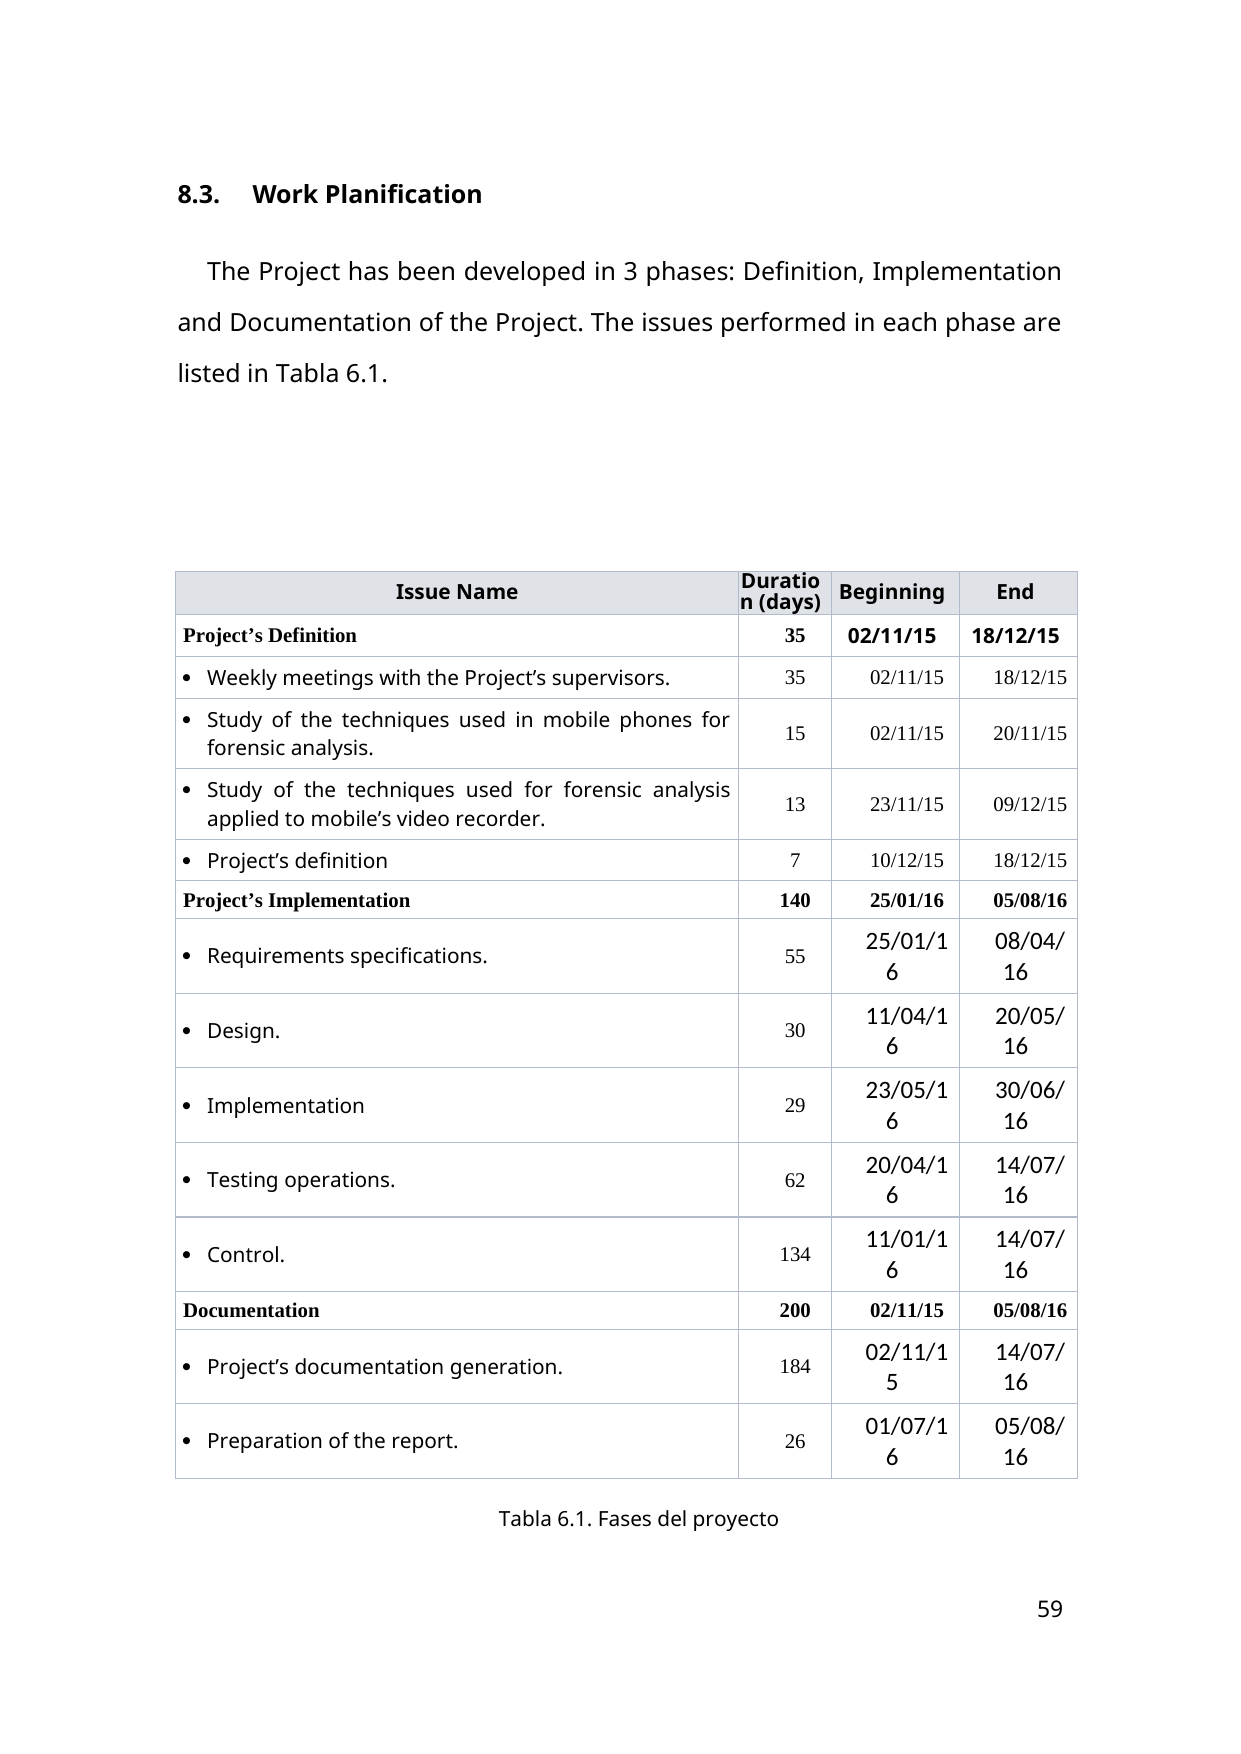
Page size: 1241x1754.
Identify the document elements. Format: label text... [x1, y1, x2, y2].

table_cell 35 [739, 657, 831, 698]
table_cell Documentation [176, 1292, 738, 1328]
table_cell 14/07/16 [960, 1218, 1077, 1291]
text Tabla 6.1. Fases del proyecto [215, 1504, 1063, 1532]
table_header Issue Name [176, 572, 738, 614]
table_cell Project’s Definition [176, 615, 738, 656]
table_cell 11/01/16 [832, 1218, 959, 1291]
table_cell 26 [739, 1404, 831, 1478]
table_cell 18/12/15 [960, 615, 1077, 656]
table_cell 35 [739, 615, 831, 656]
table_cell Design. [176, 994, 738, 1067]
table_cell Preparation of the report. [176, 1404, 738, 1478]
table_cell 20/05/16 [960, 994, 1077, 1067]
table_cell Study of the techniques used for forensic analysis applied to mobile’s video recorder. [176, 769, 738, 838]
table_cell 140 [739, 881, 831, 918]
table_cell 08/04/16 [960, 919, 1077, 993]
table_cell Weekly meetings with the Project’s supervisors. [176, 657, 738, 698]
table_cell 134 [739, 1218, 831, 1291]
table_cell 14/07/16 [960, 1143, 1077, 1216]
table_cell 25/01/16 [832, 881, 959, 918]
table_header Duration (days) [739, 572, 831, 614]
text The Project has been developed in 3 phases: Definition, Implementation and Documentation of the Project. The issues performed in each phase are listed in Tabla 6.1. [177, 253, 1063, 389]
table_cell 02/11/15 [832, 615, 959, 656]
table_cell Study of the techniques used in mobile phones for forensic analysis. [176, 699, 738, 768]
table_cell 14/07/16 [960, 1330, 1077, 1403]
table_cell Control. [176, 1218, 738, 1291]
table_header End [960, 572, 1077, 614]
table_cell 02/11/15 [832, 699, 959, 768]
table_cell 01/07/16 [832, 1404, 959, 1478]
table_cell 10/12/15 [832, 840, 959, 880]
table_cell Project’s Implementation [176, 881, 738, 918]
table_cell 29 [739, 1068, 831, 1142]
table_cell 200 [739, 1292, 831, 1328]
table_cell 05/08/16 [960, 1404, 1077, 1478]
table_cell 11/04/16 [832, 994, 959, 1067]
table_cell Implementation [176, 1068, 738, 1142]
table_header Beginning [832, 572, 959, 614]
table_cell Project’s definition [176, 840, 738, 880]
table_cell 18/12/15 [960, 840, 1077, 880]
table_cell 09/12/15 [960, 769, 1077, 838]
table_cell 13 [739, 769, 831, 838]
table_cell Project’s documentation generation. [176, 1330, 738, 1403]
table_cell 05/08/16 [960, 1292, 1077, 1328]
table_cell 30 [739, 994, 831, 1067]
table_cell 55 [739, 919, 831, 993]
table_cell 02/11/15 [832, 1292, 959, 1328]
table_cell 23/11/15 [832, 769, 959, 838]
table_cell 20/11/15 [960, 699, 1077, 768]
table_cell 02/11/15 [832, 1330, 959, 1403]
table_cell 23/05/16 [832, 1068, 959, 1142]
table_cell 62 [739, 1143, 831, 1216]
subtitle Work Planification [177, 177, 1063, 211]
table_cell Testing operations. [176, 1143, 738, 1216]
table_cell 15 [739, 699, 831, 768]
table_cell 20/04/16 [832, 1143, 959, 1216]
table_cell Requirements specifications. [176, 919, 738, 993]
table_cell 25/01/16 [832, 919, 959, 993]
table_cell 184 [739, 1330, 831, 1403]
table_cell 18/12/15 [960, 657, 1077, 698]
table_cell 7 [739, 840, 831, 880]
table_cell 30/06/16 [960, 1068, 1077, 1142]
table_cell 05/08/16 [960, 881, 1077, 918]
table_cell 02/11/15 [832, 657, 959, 698]
